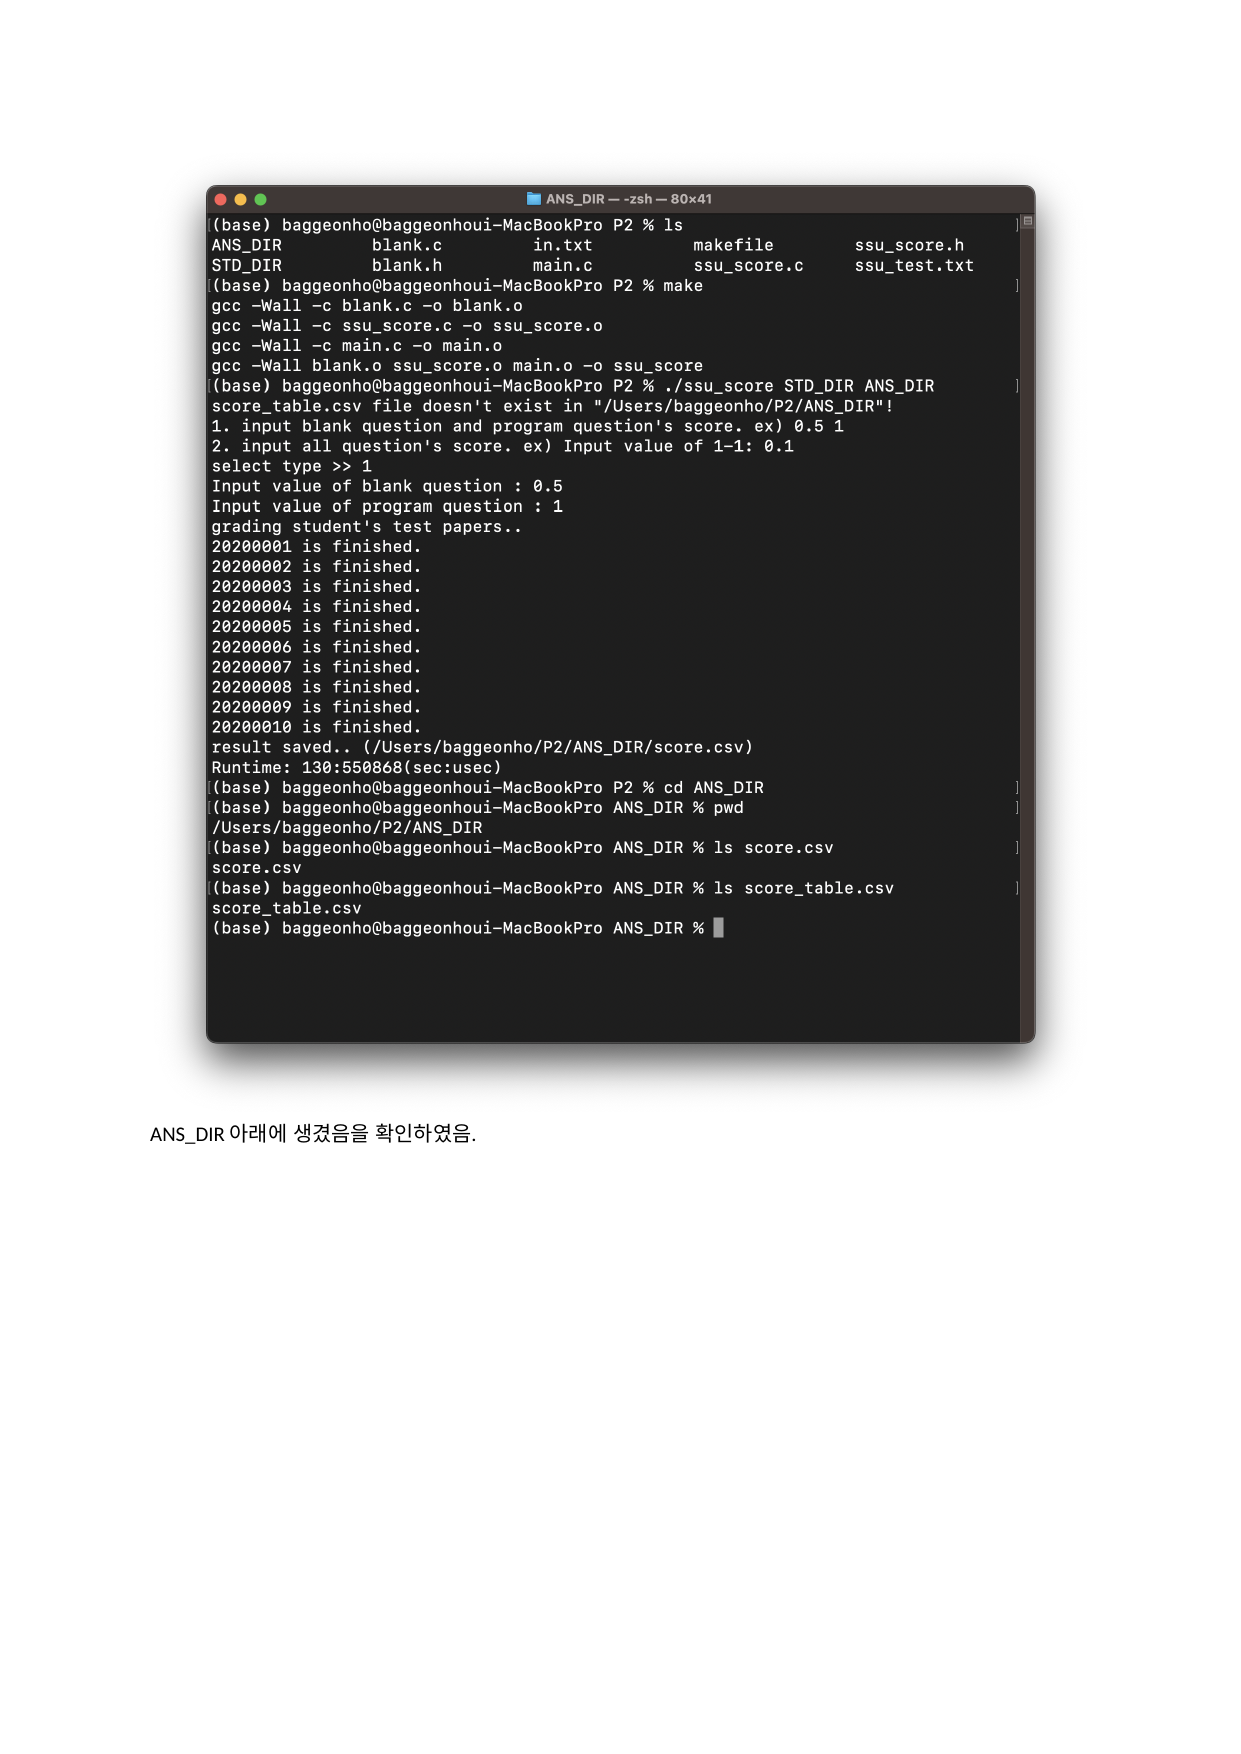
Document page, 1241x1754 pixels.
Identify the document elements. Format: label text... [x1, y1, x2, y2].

picture [150, 147, 1091, 1117]
text ANS_DIR 아래에 생겼음을 확인하였음. [150, 1117, 1090, 1147]
